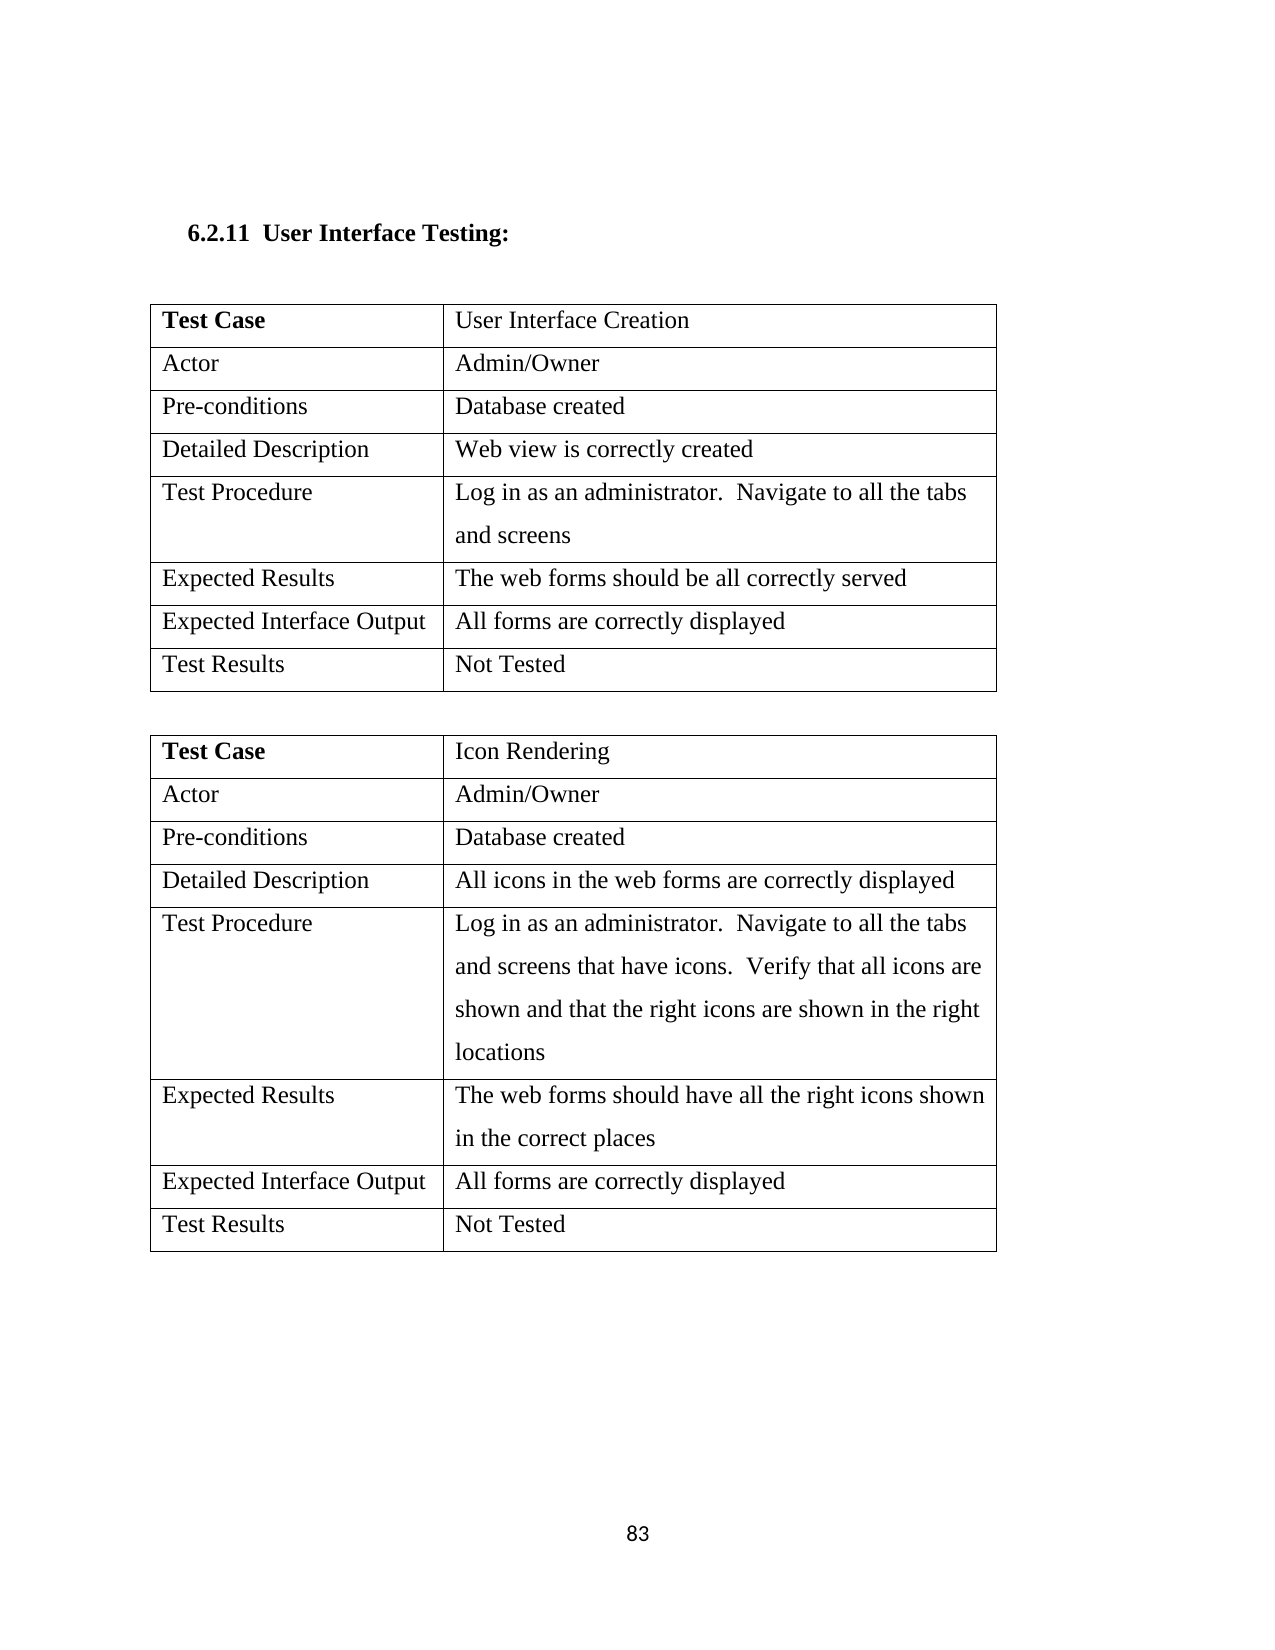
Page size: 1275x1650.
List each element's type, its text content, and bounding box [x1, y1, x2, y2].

table_cell Log in as an administrator. Navigate to all the tabs and screens [444, 477, 996, 562]
table_cell Test Procedure [151, 908, 443, 1079]
table_cell Not Tested [444, 1209, 996, 1251]
table_cell Detailed Description [151, 865, 443, 907]
table_cell Database created [444, 391, 996, 433]
table_cell Pre-conditions [151, 822, 443, 864]
table_header Test Case [151, 305, 443, 347]
table_cell Test Procedure [151, 477, 443, 562]
table_cell All forms are correctly displayed [444, 606, 996, 648]
table_cell Admin/Owner [444, 779, 996, 821]
table_cell Expected Interface Output [151, 606, 443, 648]
table_cell Not Tested [444, 649, 996, 691]
table_cell Admin/Owner [444, 348, 996, 390]
table_cell Pre-conditions [151, 391, 443, 433]
table_header Icon Rendering [444, 736, 996, 778]
subtitle User Interface Testing: [187, 218, 1125, 247]
table_header Test Case [151, 736, 443, 778]
table_cell Web view is correctly created [444, 434, 996, 476]
table_header User Interface Creation [444, 305, 996, 347]
table_cell Expected Interface Output [151, 1166, 443, 1208]
table_cell Log in as an administrator. Navigate to all the tabs and screens that have icons. Verify that all icons are shown and that the right icons are shown in the right locations [444, 908, 996, 1079]
table_cell Actor [151, 348, 443, 390]
table_cell Actor [151, 779, 443, 821]
table_cell The web forms should have all the right icons shown in the correct places [444, 1080, 996, 1165]
table_cell All forms are correctly displayed [444, 1166, 996, 1208]
table_cell The web forms should be all correctly served [444, 563, 996, 605]
table_cell Test Results [151, 649, 443, 691]
table_cell Expected Results [151, 1080, 443, 1165]
table_cell Detailed Description [151, 434, 443, 476]
table_cell All icons in the web forms are correctly displayed [444, 865, 996, 907]
table_cell Test Results [151, 1209, 443, 1251]
table_cell Expected Results [151, 563, 443, 605]
table_cell Database created [444, 822, 996, 864]
